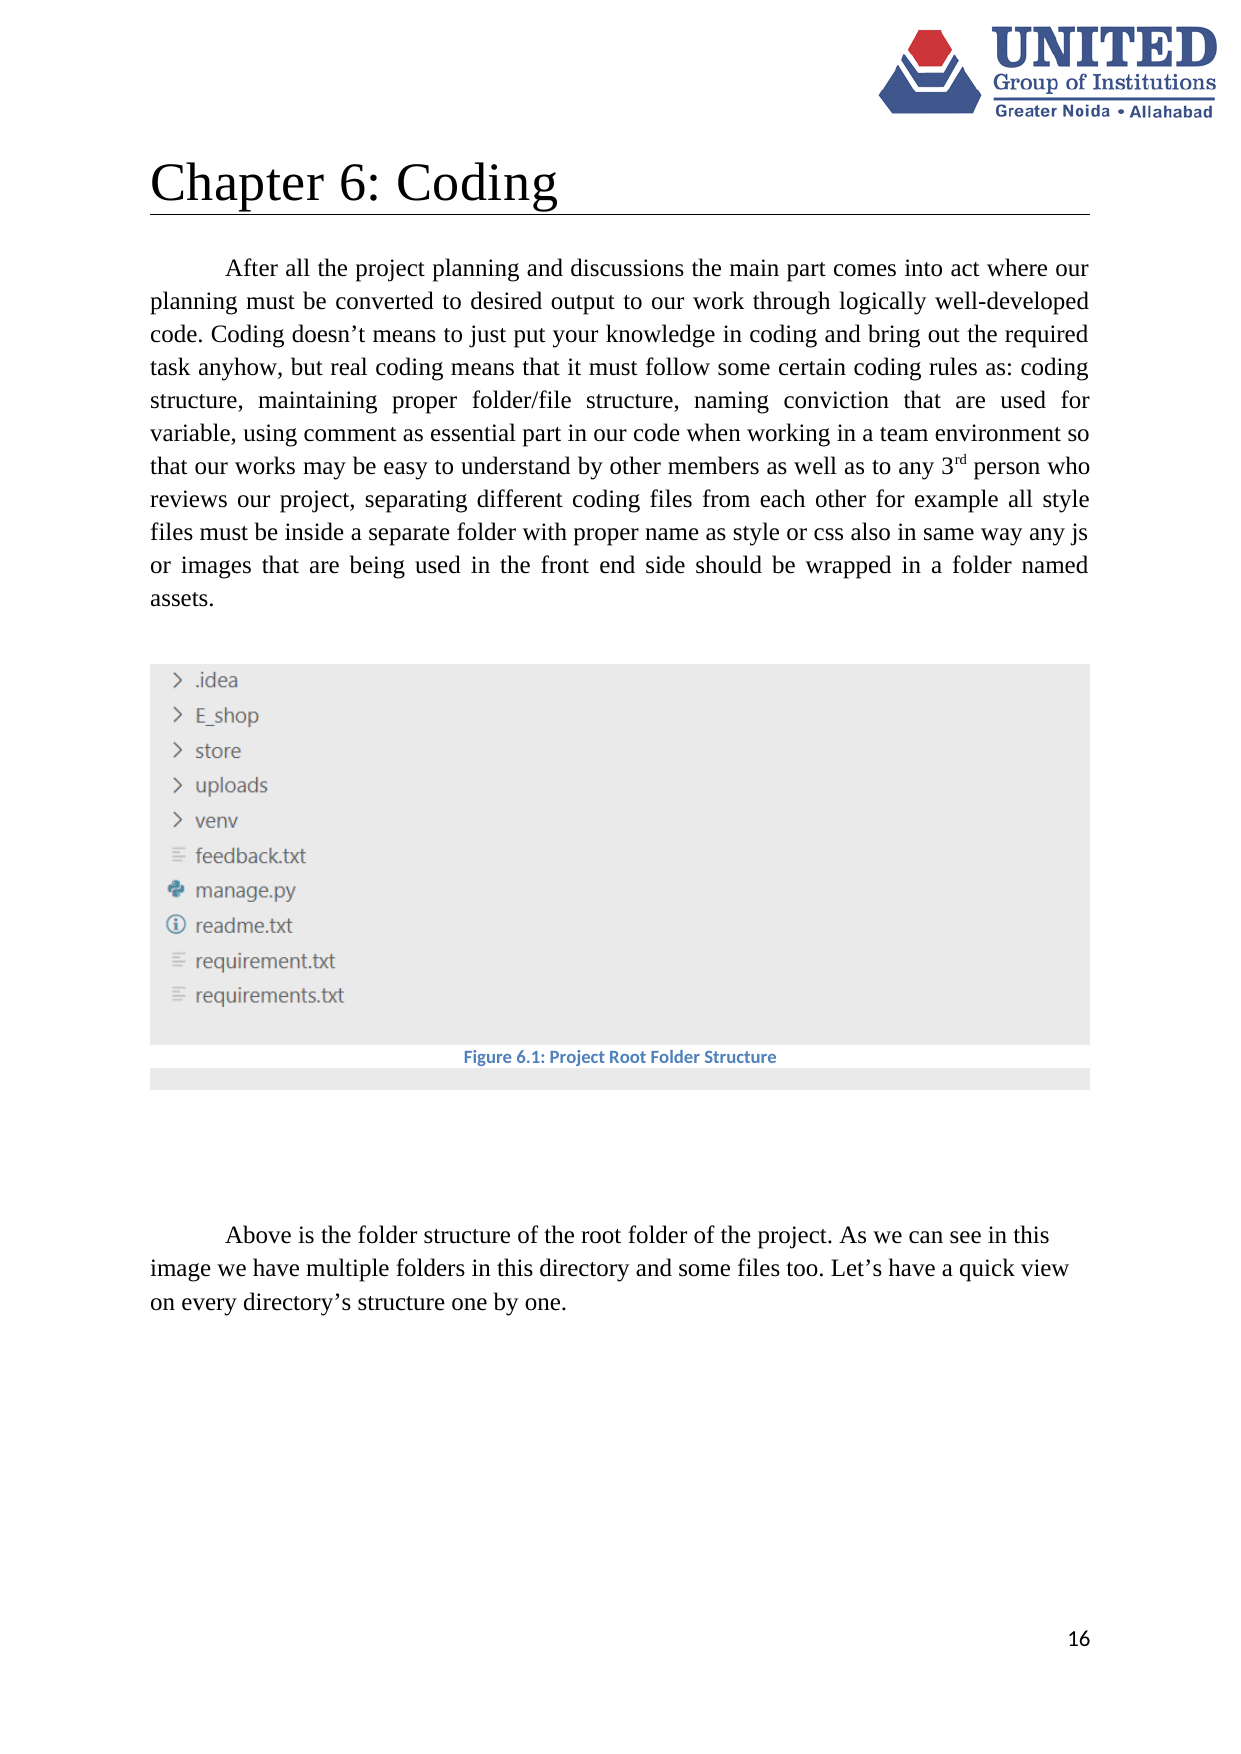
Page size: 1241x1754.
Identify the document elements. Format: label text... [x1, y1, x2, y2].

picture [150, 664, 1091, 1090]
text After all the project planning and discussions the main part comes into act where our planning must be converted to desired output to our work through logically well-developed code. Coding doesn’t means to just put your knowledge in coding and bring out the required task anyhow, but real coding means that it must follow some certain coding rules as: coding structure, maintaining proper folder/file structure, naming conviction that are used for variable, using comment as essential part in our code when working in a team environment so that our works may be easy to understand by other members as well as to any 3rd person who reviews our project, separating different coding files from each other for example all style files must be inside a separate folder with proper name as style or css also in same way any js or images that are being used in the front end side should be wrapped in a folder named assets. [150, 253, 1090, 612]
title Chapter 6: Coding [150, 150, 1090, 214]
picture [873, 20, 1218, 124]
text Above is the folder structure of the root folder of the project. As we can see in this image we have multiple folders in this directory and some files too. Let’s have a quick view on every directory’s structure one by one. [150, 1221, 1090, 1315]
